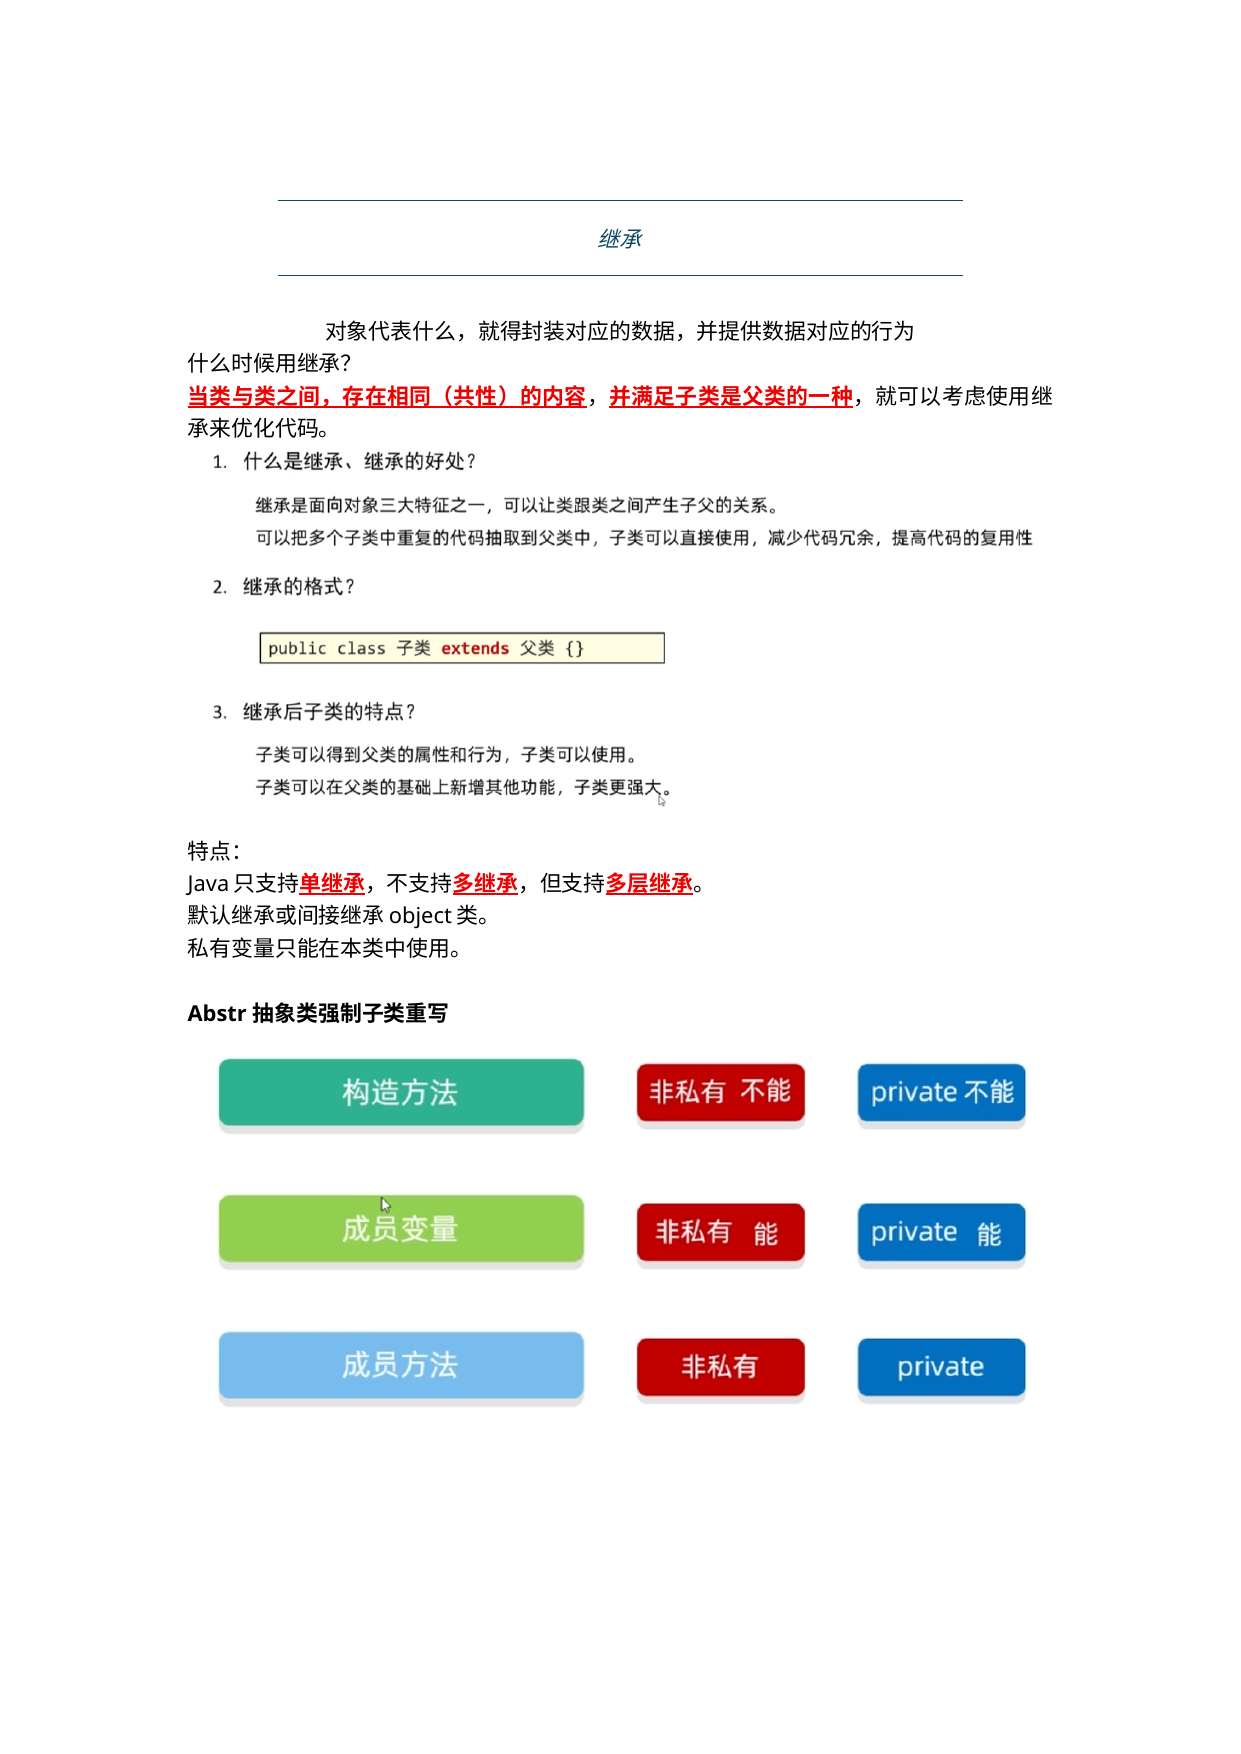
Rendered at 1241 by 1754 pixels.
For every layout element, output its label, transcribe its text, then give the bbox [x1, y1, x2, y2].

text Java只支持单继承，不支持多继承，但支持多层继承。 [187, 866, 1053, 898]
text 什么时候用继承？ [187, 346, 1053, 378]
text Abstr 抽象类强制子类重写 [187, 996, 1053, 1028]
picture [187, 1028, 1053, 1426]
picture [187, 443, 1053, 818]
text 私有变量只能在本类中使用。 [187, 931, 1053, 963]
text 默认继承或间接继承object类。 [187, 898, 1053, 931]
text 继承 [277, 201, 963, 276]
text 对象代表什么，就得封装对应的数据，并提供数据对应的行为 [187, 313, 1053, 346]
text 当类与类之间，存在相同（共性）的内容，并满足子类是父类的一种，就可以考虑使用继承来优化代码。 [187, 378, 1053, 443]
text 特点： [187, 818, 1053, 866]
